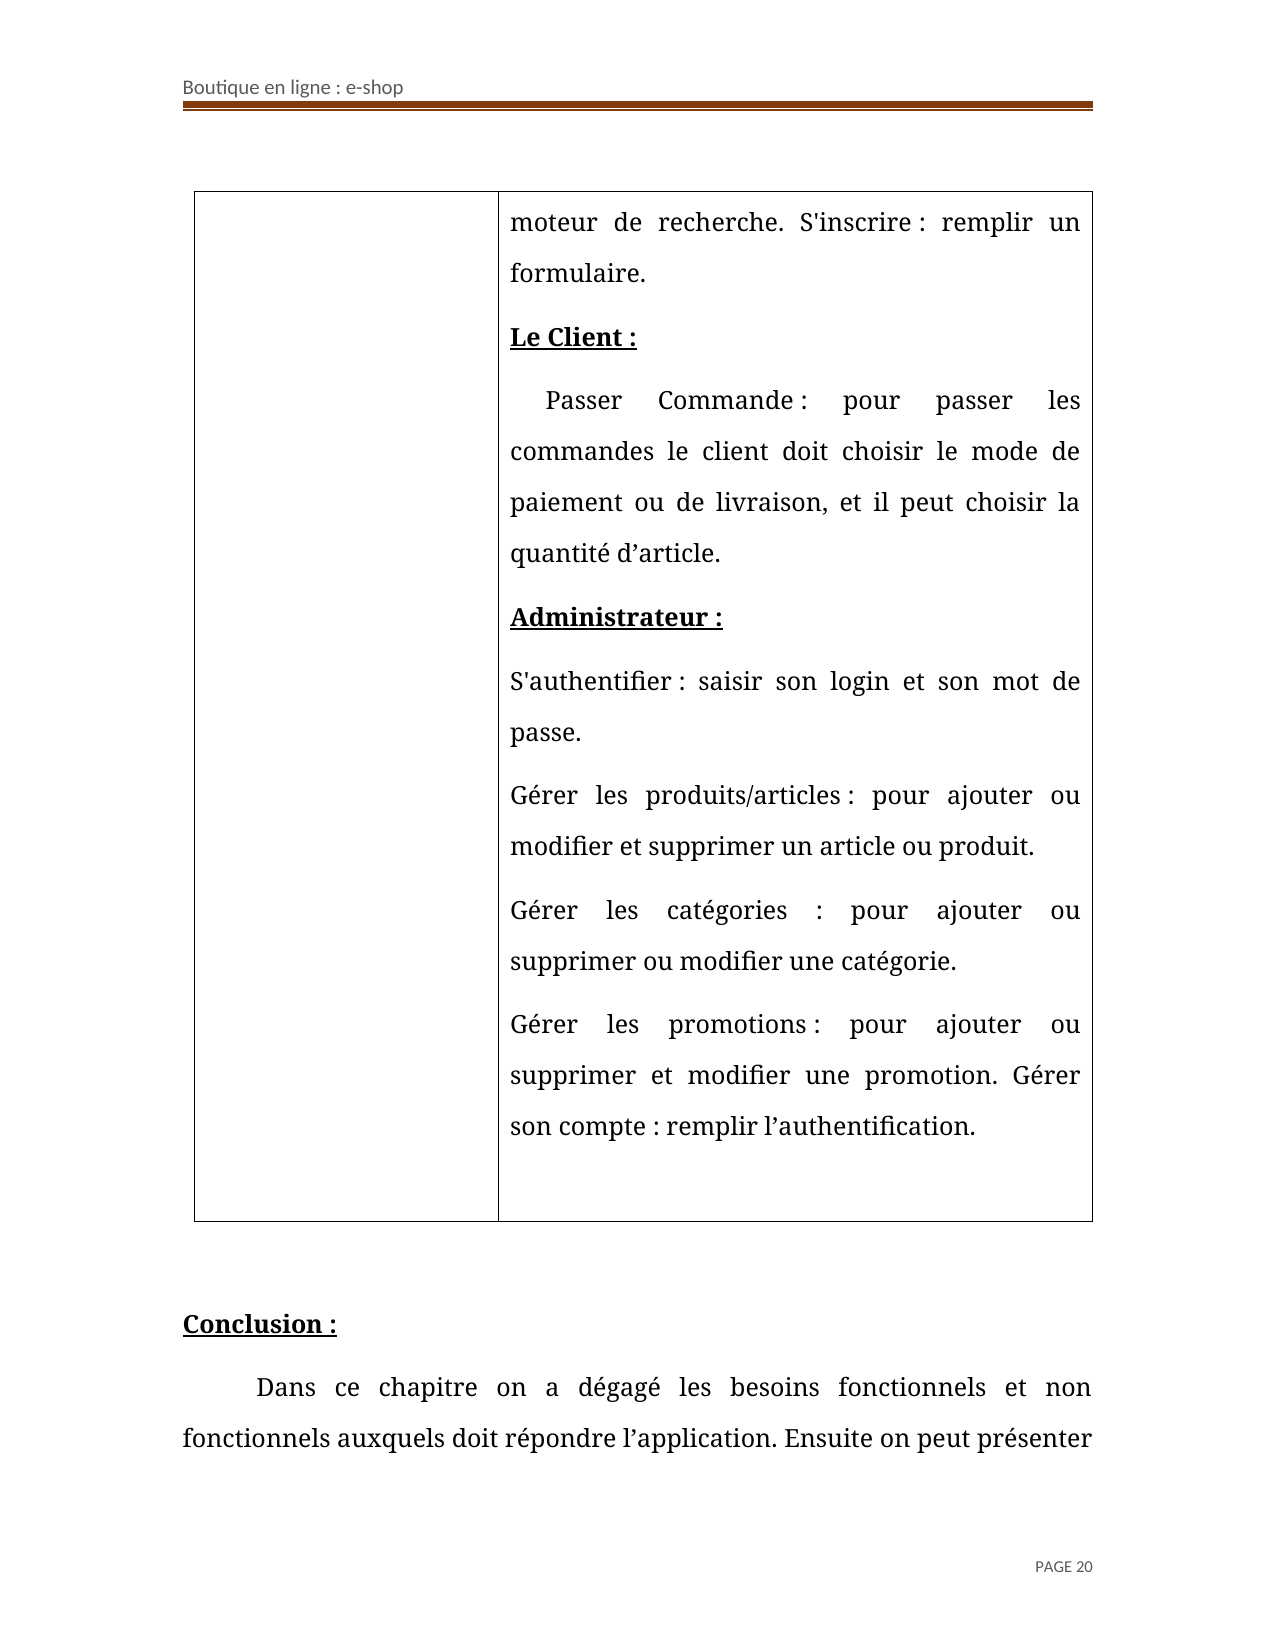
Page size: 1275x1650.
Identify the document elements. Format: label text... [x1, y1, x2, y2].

text Conclusion : [182, 1306, 1093, 1340]
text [182, 1370, 1093, 1455]
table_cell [195, 192, 498, 1221]
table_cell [499, 192, 1092, 1221]
